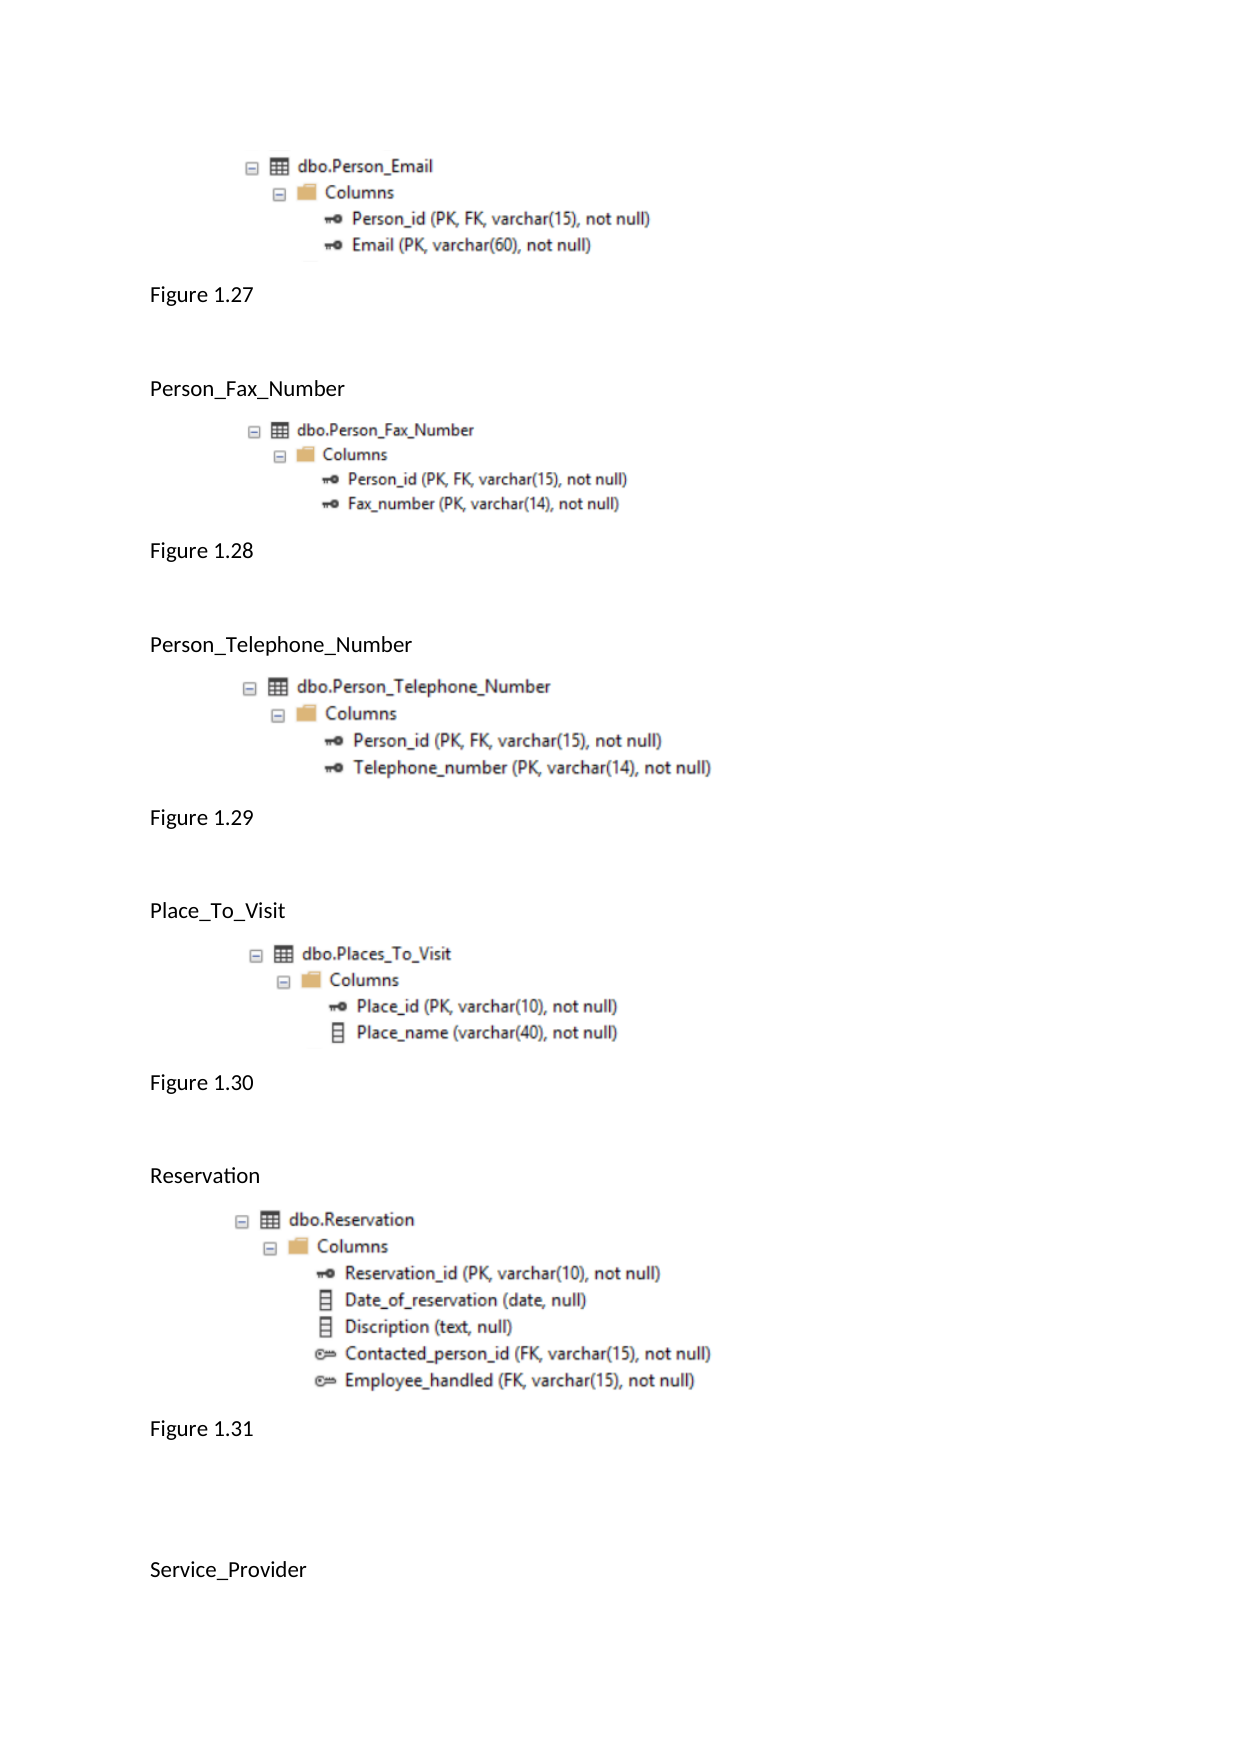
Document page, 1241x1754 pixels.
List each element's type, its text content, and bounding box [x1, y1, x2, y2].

text Figure 1.30 [150, 1068, 1090, 1096]
picture [150, 943, 1125, 1049]
text Figure 1.27 [150, 281, 1090, 308]
text Person_Telephone_Number [150, 630, 1090, 658]
picture [150, 150, 1125, 262]
text Figure 1.29 [150, 803, 1090, 831]
text Reservation [150, 1161, 1090, 1189]
picture [150, 1208, 1125, 1396]
picture [150, 421, 1125, 518]
text Figure 1.28 [150, 536, 1090, 564]
picture [150, 676, 1125, 784]
text Place_To_Visit [150, 897, 1090, 924]
text Figure 1.31 [150, 1414, 1090, 1442]
text Person_Fax_Number [150, 374, 1090, 402]
text Service_Provider [150, 1555, 1090, 1583]
